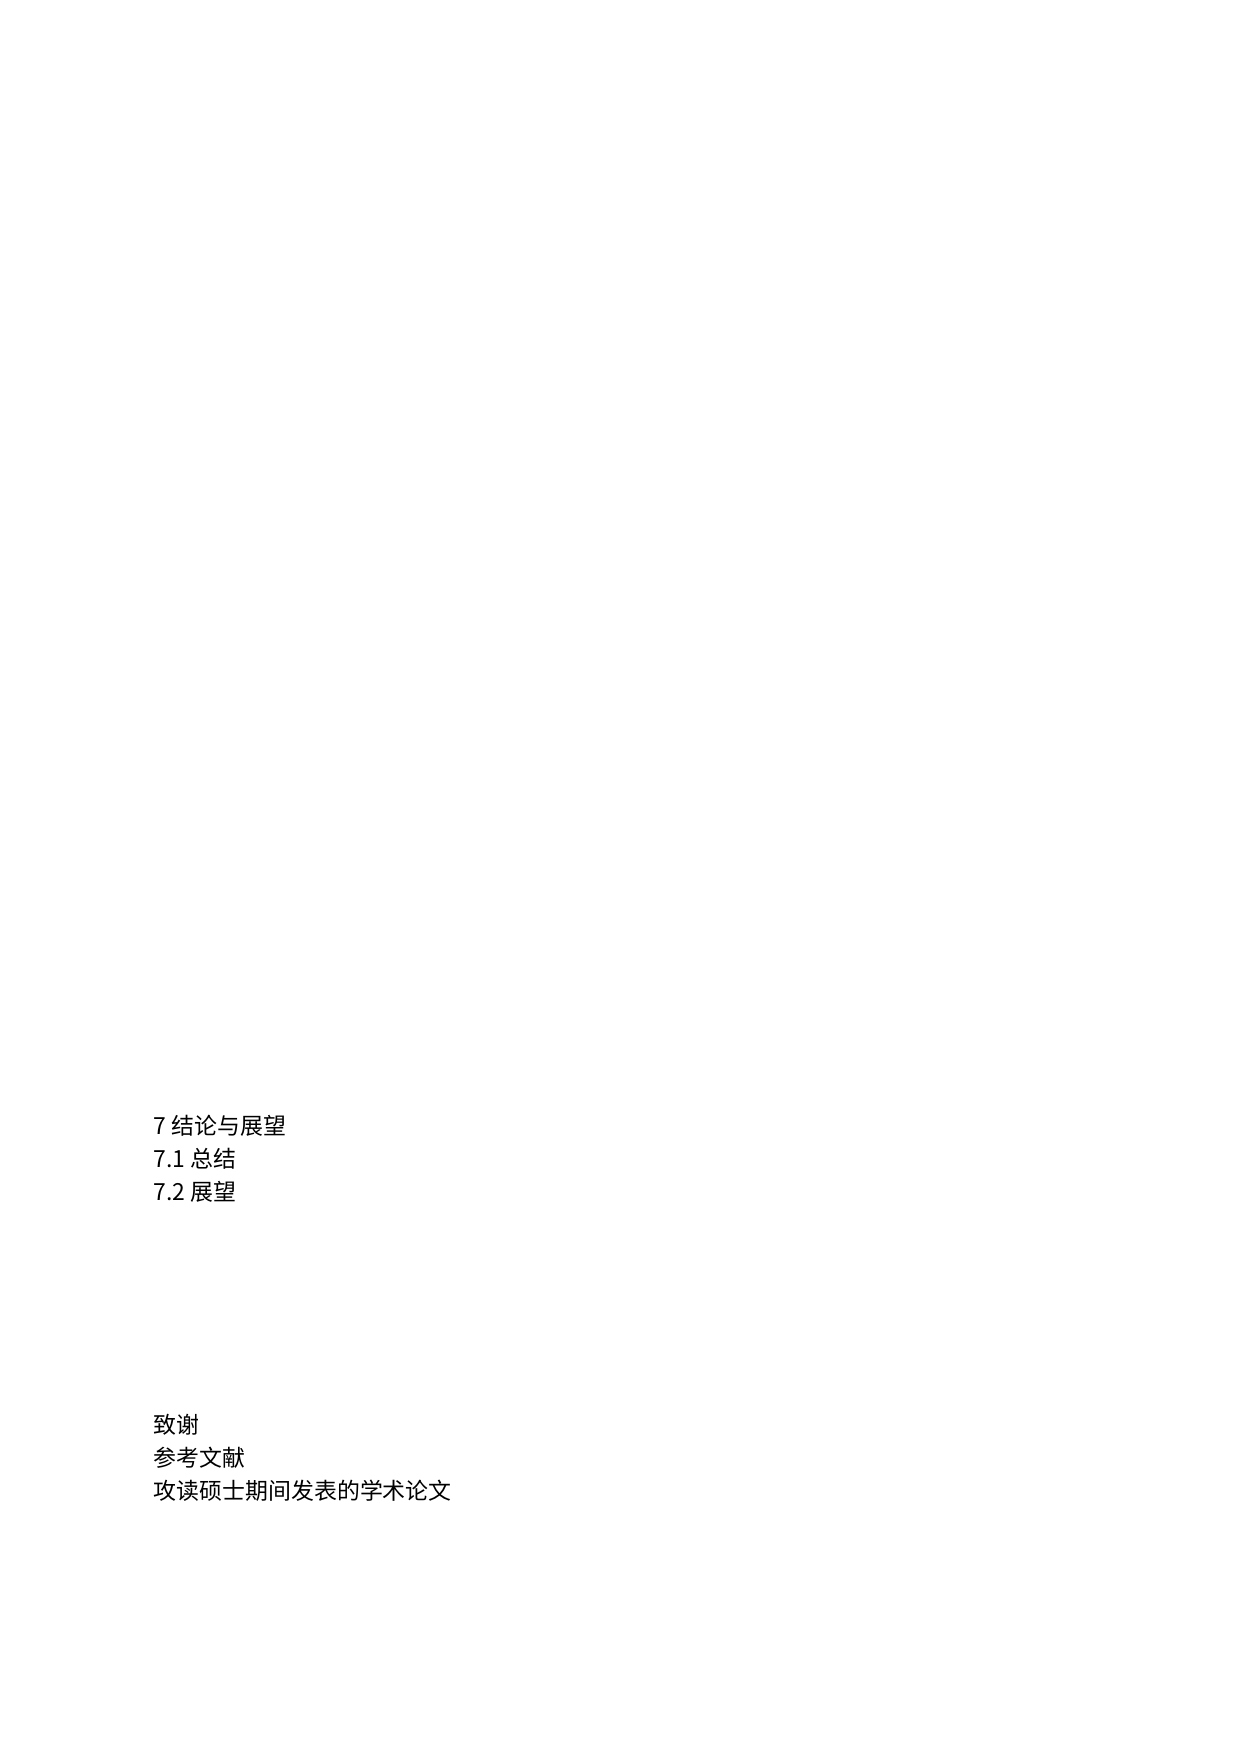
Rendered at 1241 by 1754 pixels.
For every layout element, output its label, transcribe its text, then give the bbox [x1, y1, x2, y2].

text 攻读硕士期间发表的学术论文 [153, 1473, 1087, 1506]
text 参考文献 [153, 1440, 1087, 1473]
text 7 结论与展望 [153, 1108, 1087, 1141]
text 7.1 总结 [153, 1141, 1087, 1174]
text 7.2 展望 [153, 1174, 1087, 1207]
text 致谢 [153, 1407, 1087, 1440]
